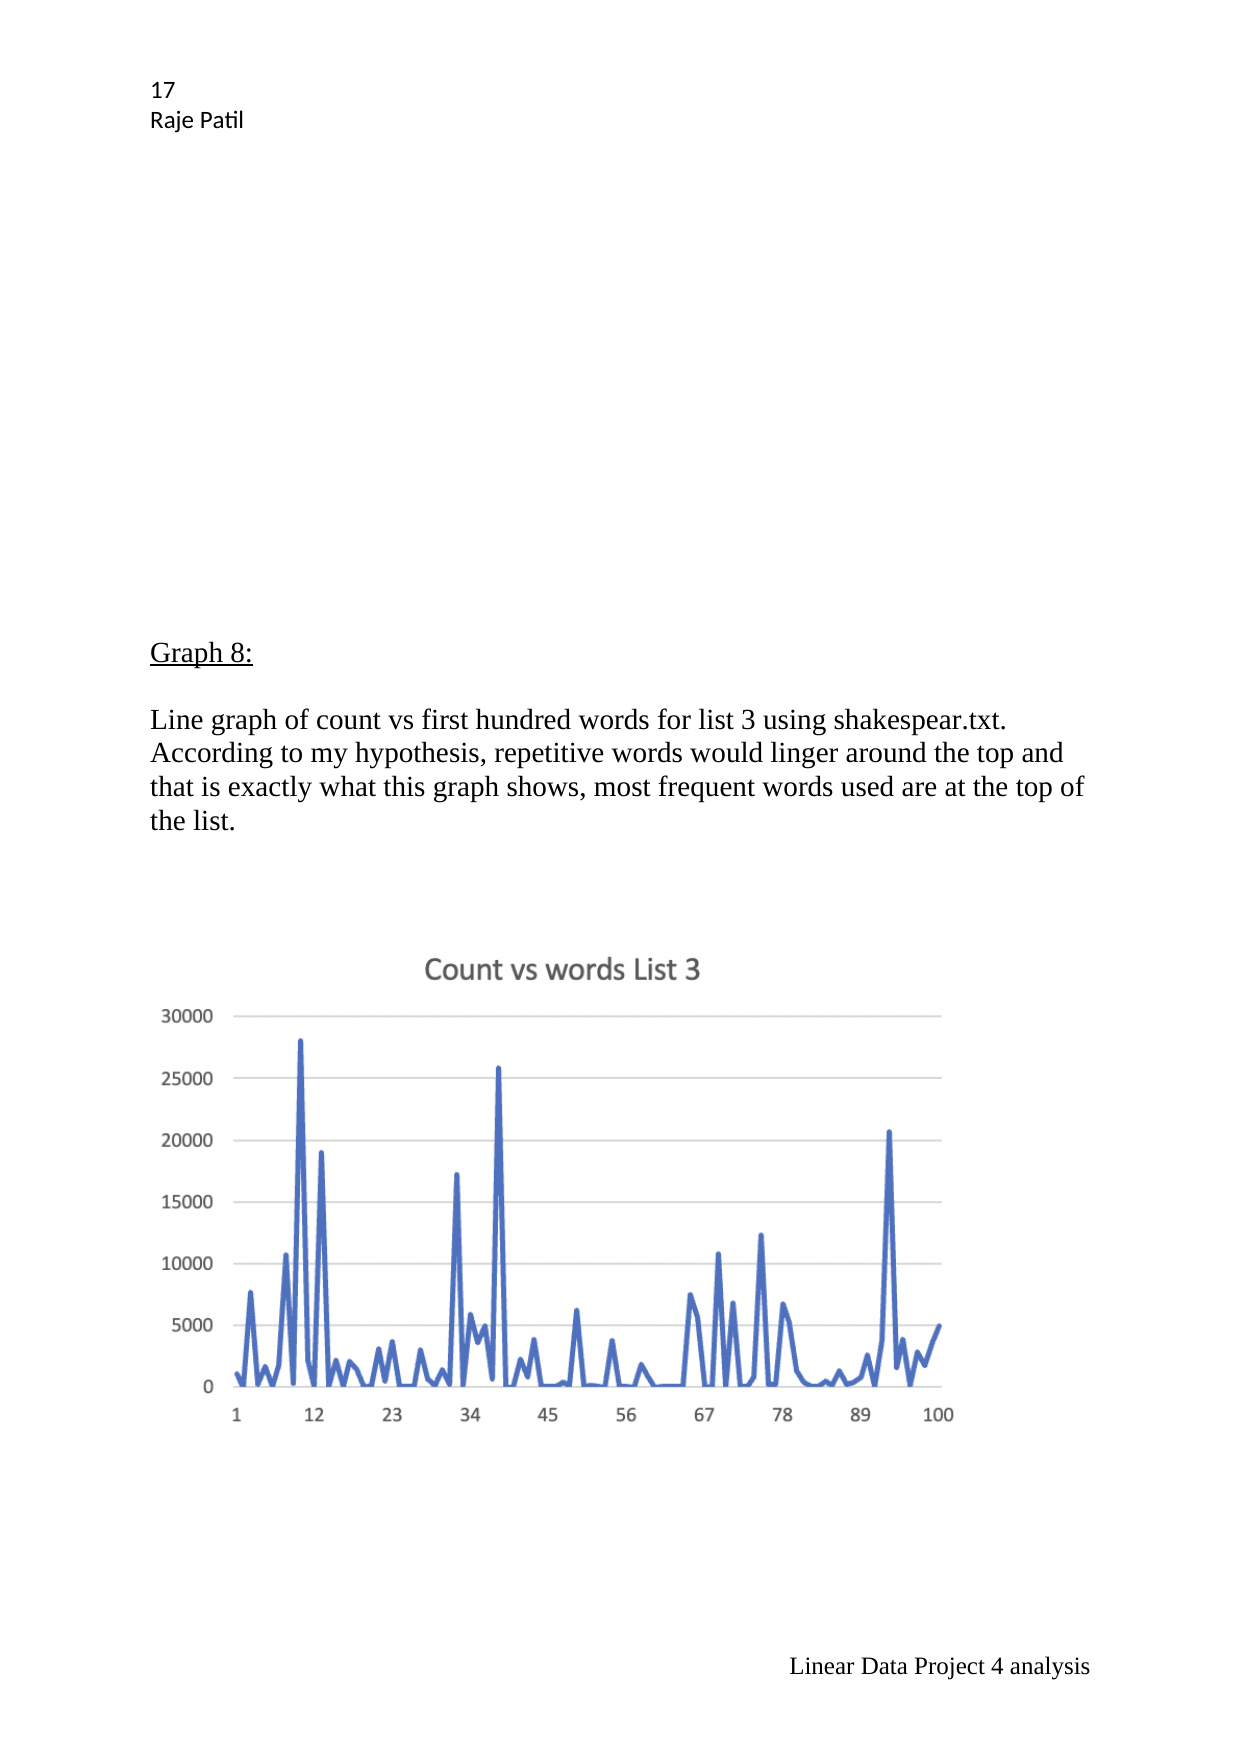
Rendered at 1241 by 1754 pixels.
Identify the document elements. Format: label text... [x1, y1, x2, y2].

text Graph 8: [150, 635, 1090, 668]
text According to my hypothesis, repetitive words would linger around the top and that is exactly what this graph shows, most frequent words used are at the top of the list. [150, 736, 1090, 836]
text Line graph of count vs first hundred words for list 3 using shakespear.txt. [150, 702, 1090, 736]
picture [150, 936, 971, 1437]
